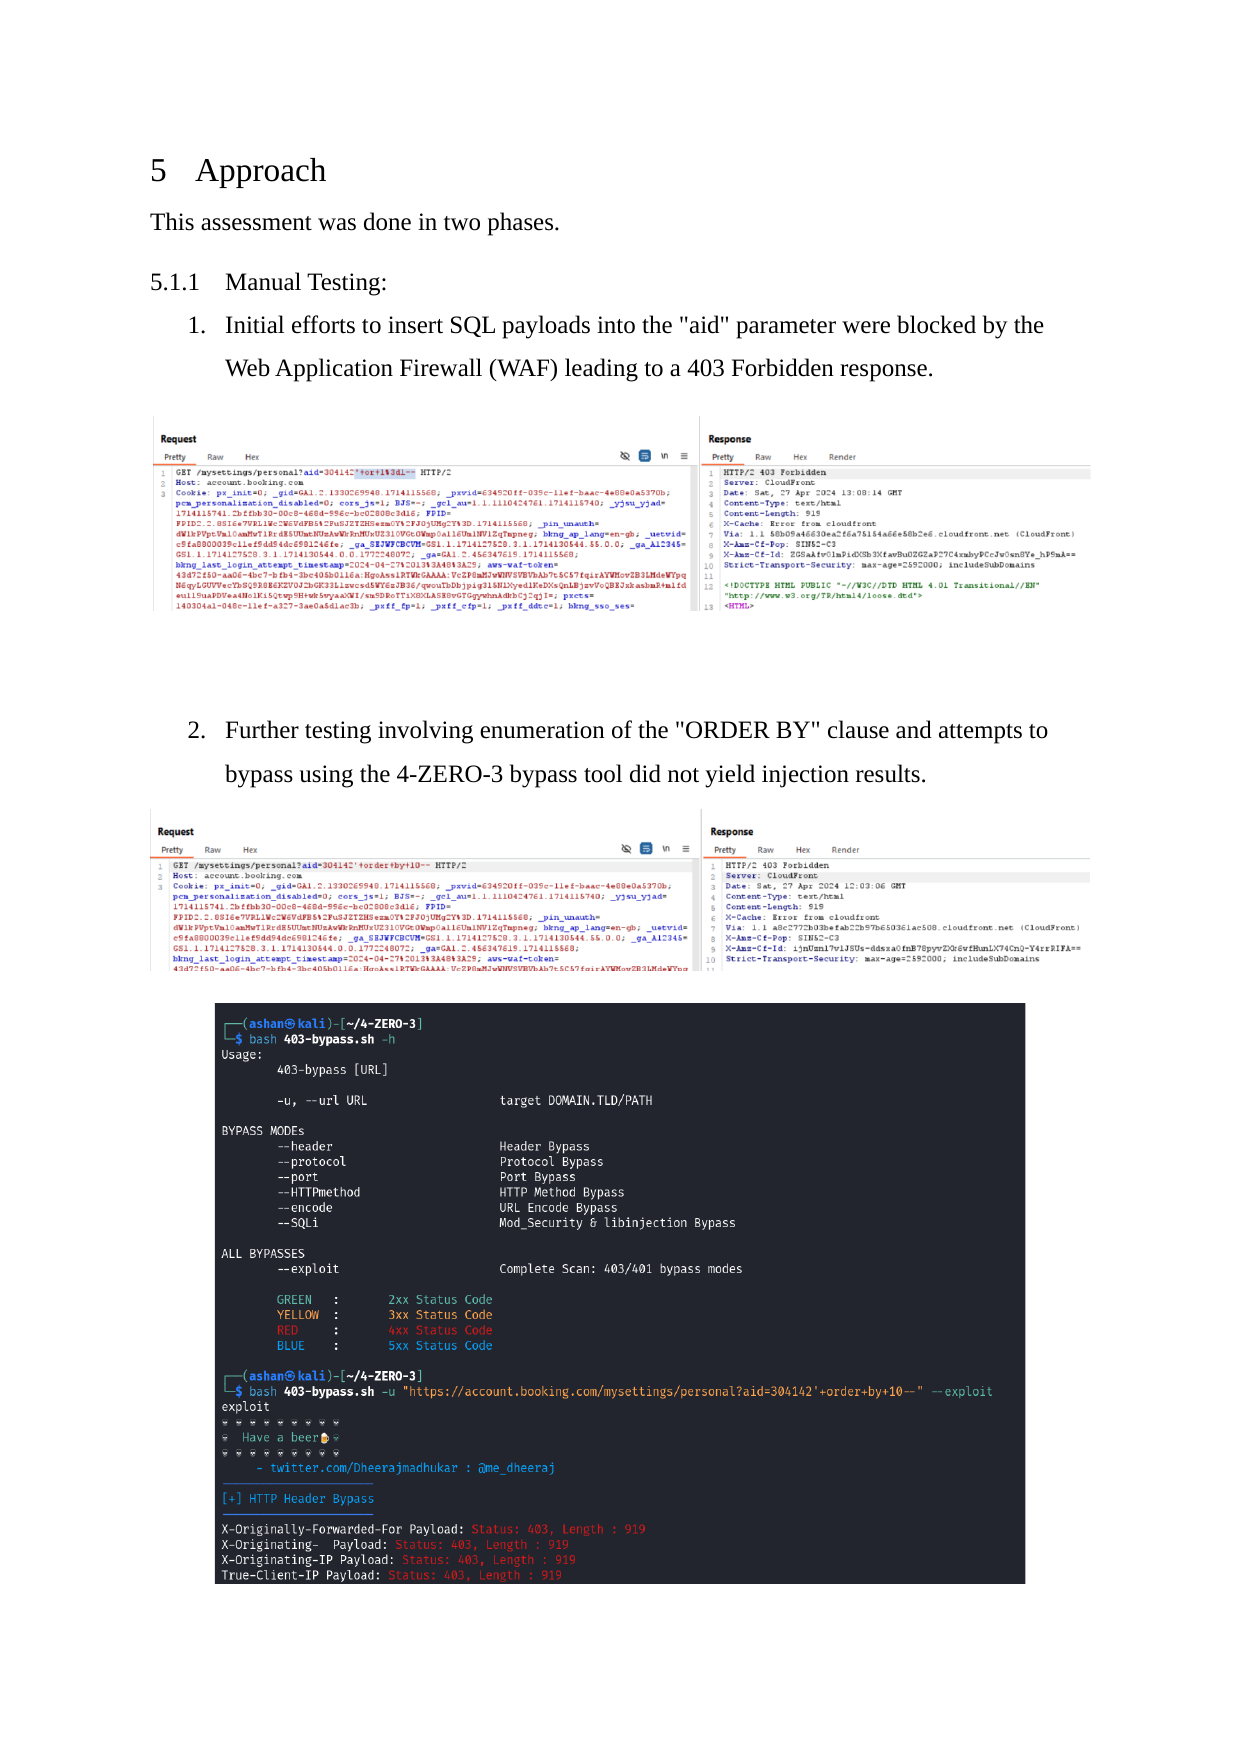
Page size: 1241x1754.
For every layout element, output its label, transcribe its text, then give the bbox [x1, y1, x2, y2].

picture [214, 1003, 1026, 1584]
picture [153, 416, 1091, 611]
list Further testing involving enumeration of the "ORDER BY" clause and attempts to bypass using the 4-ZERO-3 bypass tool did not yield injection results. [187, 716, 1090, 787]
subtitle Manual Testing: [150, 267, 1090, 296]
subtitle Approach [150, 150, 1090, 188]
list Initial efforts to insert SQL payloads into the "aid" parameter were blocked by the Web Application Firewall (WAF) leading to a 403 Forbidden response. [187, 310, 1090, 382]
picture [150, 809, 1090, 971]
text This assessment was done in two phases. [150, 207, 1090, 236]
